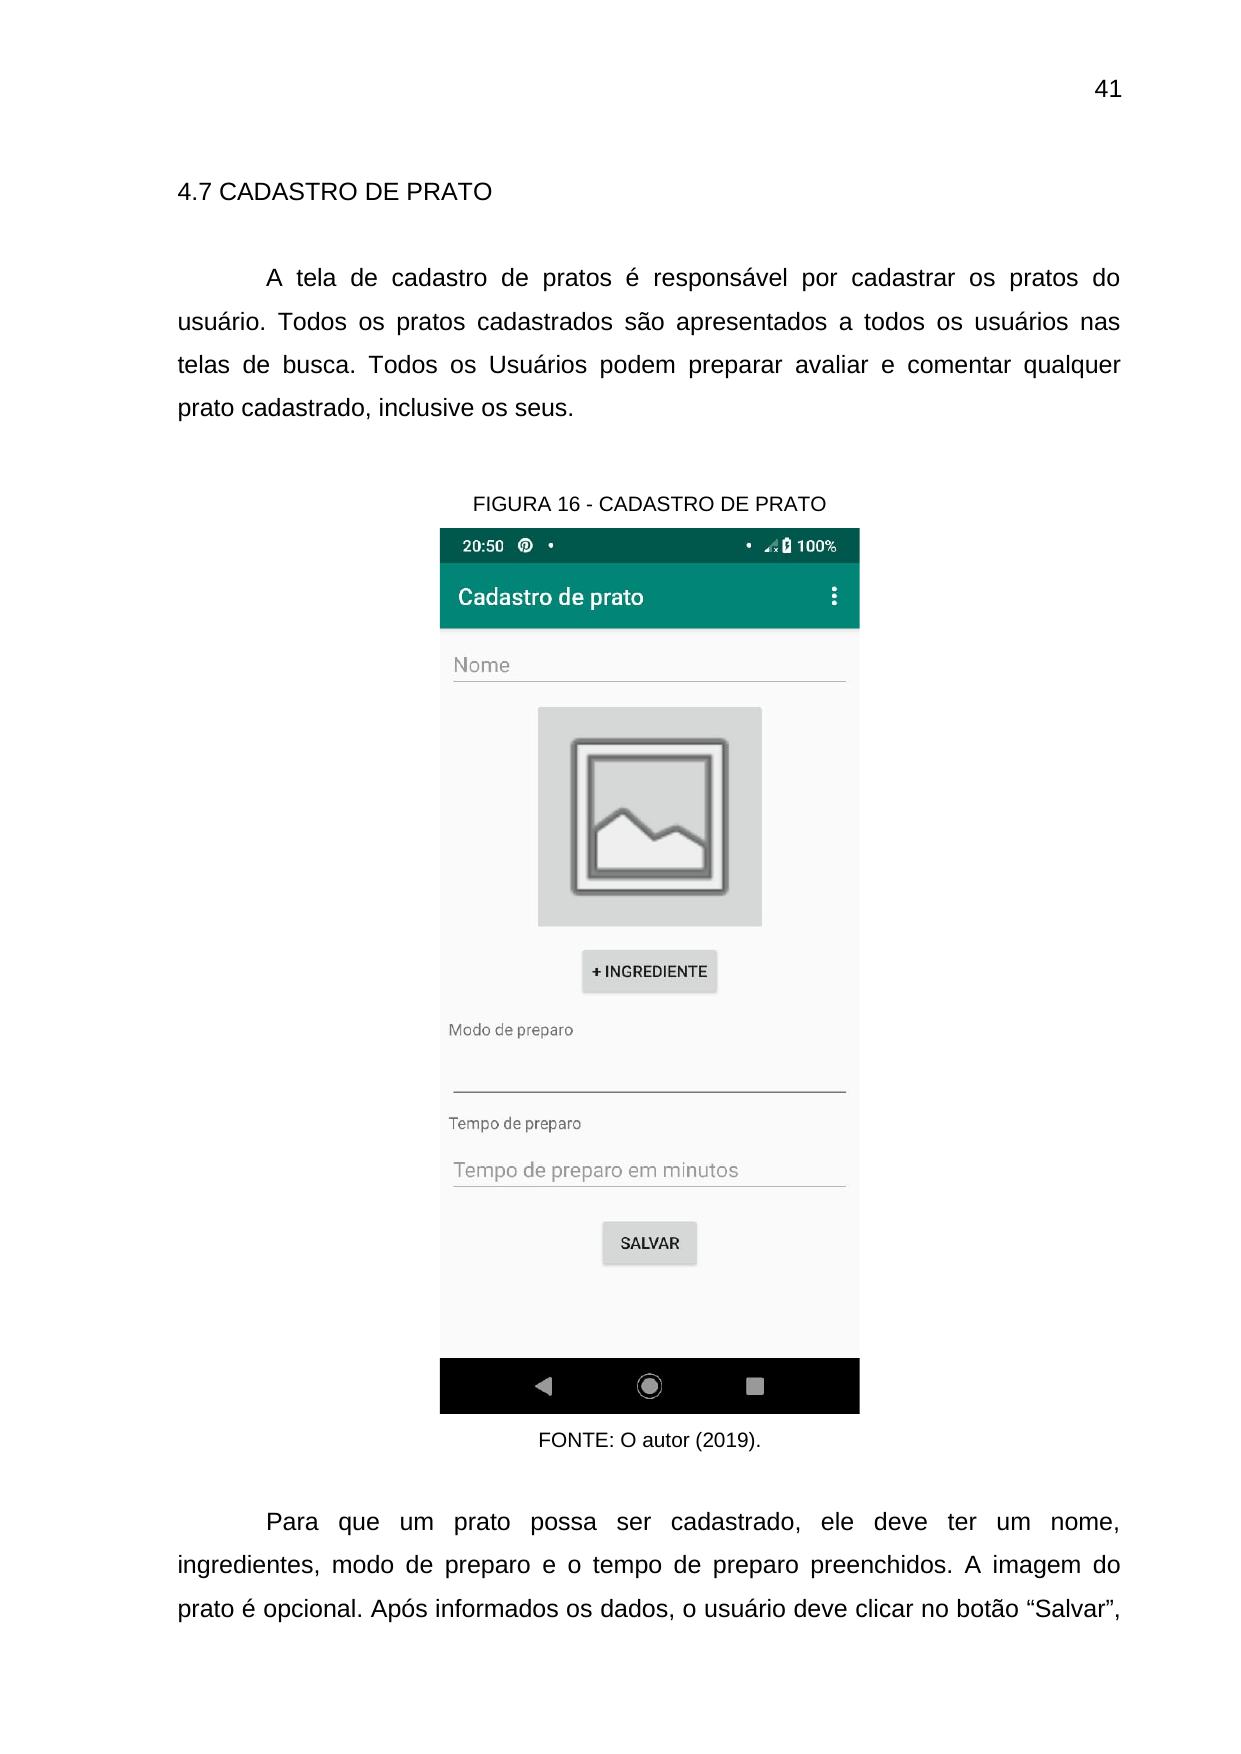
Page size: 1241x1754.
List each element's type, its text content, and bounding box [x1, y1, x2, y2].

subtitle CADASTRO DE PRATO [177, 177, 1122, 206]
text FONTE: O autor (2019). [177, 1428, 1122, 1452]
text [177, 1507, 1122, 1622]
picture [439, 528, 860, 1414]
text A tela de cadastro de pratos é responsável por cadastrar os pratos do usuário. Todos os pratos cadastrados são apresentados a todos os usuários nas telas de busca. Todos os Usuários podem preparar avaliar e comentar qualquer prato cadastrado, inclusive os seus. [177, 263, 1122, 422]
